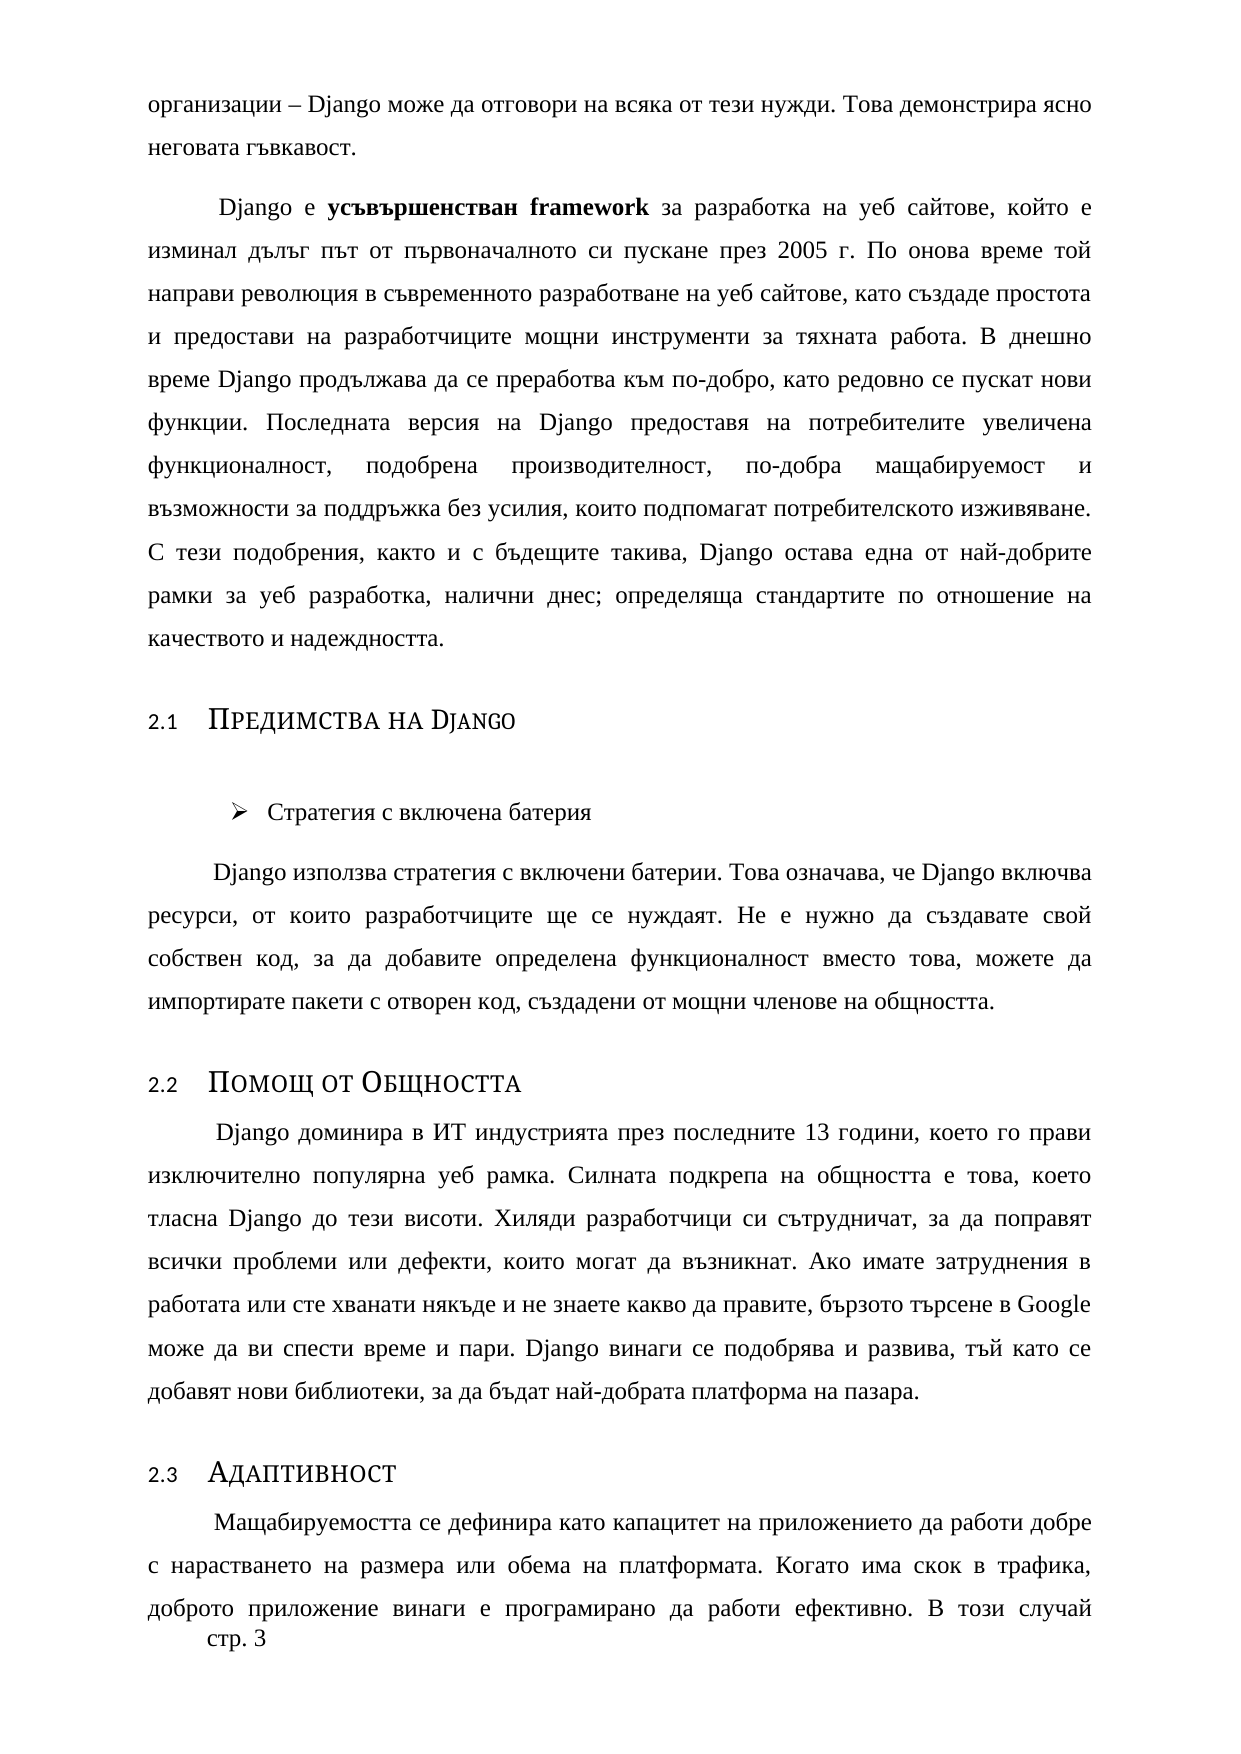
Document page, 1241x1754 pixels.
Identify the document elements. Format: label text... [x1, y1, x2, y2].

subtitle Предимства на Django [148, 703, 1093, 737]
list Стратегия с включена батерия [229, 797, 1093, 826]
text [148, 1507, 1093, 1622]
text Django е усъвършенстван framework за разработка на уеб сайтове, който е изминал дълъг път от първоначалното си пускане през 2005 г. По онова време той направи революция в съвременното разработване на уеб сайтове, като създаде простота и предостави на разработчиците мощни инструменти за тяхната работа. В днешно време Django продължава да се преработва към по-добро, като редовно се пускат нови функции. Последната версия на Django предоставя на потребителите увеличена функционалност, подобрена производителност, по-добра мащабируемост и възможности за поддръжка без усилия, които подпомагат потребителското изживяване. С тези подобрения, както и с бъдещите такива, Django остава една от най-добрите рамки за уеб разработка, налични днес; определяща стандартите по отношение на качеството и надеждността. [148, 192, 1093, 652]
text Django използва стратегия с включени батерии. Това означава, че Django включва ресурси, от които разработчиците ще се нуждаят. Не е нужно да създавате свой собствен код, за да добавите определена функционалност вместо това, можете да импортирате пакети с отворен код, създадени от мощни членове на общността. [148, 857, 1093, 1015]
subtitle Помощ от Общността [148, 1067, 1093, 1100]
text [148, 89, 1093, 161]
subtitle Адаптивност [148, 1456, 1093, 1490]
text Django доминира в ИТ индустрията през последните 13 години, което го прави изключително популярна уеб рамка. Силната подкрепа на общността е това, което тласна Django до тези висоти. Хиляди разработчици си сътрудничат, за да поправят всички проблеми или дефекти, които могат да възникнат. Ако имате затруднения в работата или сте хванати някъде и не знаете какво да правите, бързото търсене в Google може да ви спести време и пари. Django винаги се подобрява и развива, тъй като се добавят нови библиотеки, за да бъдат най-добрата платформа на пазара. [148, 1117, 1093, 1404]
